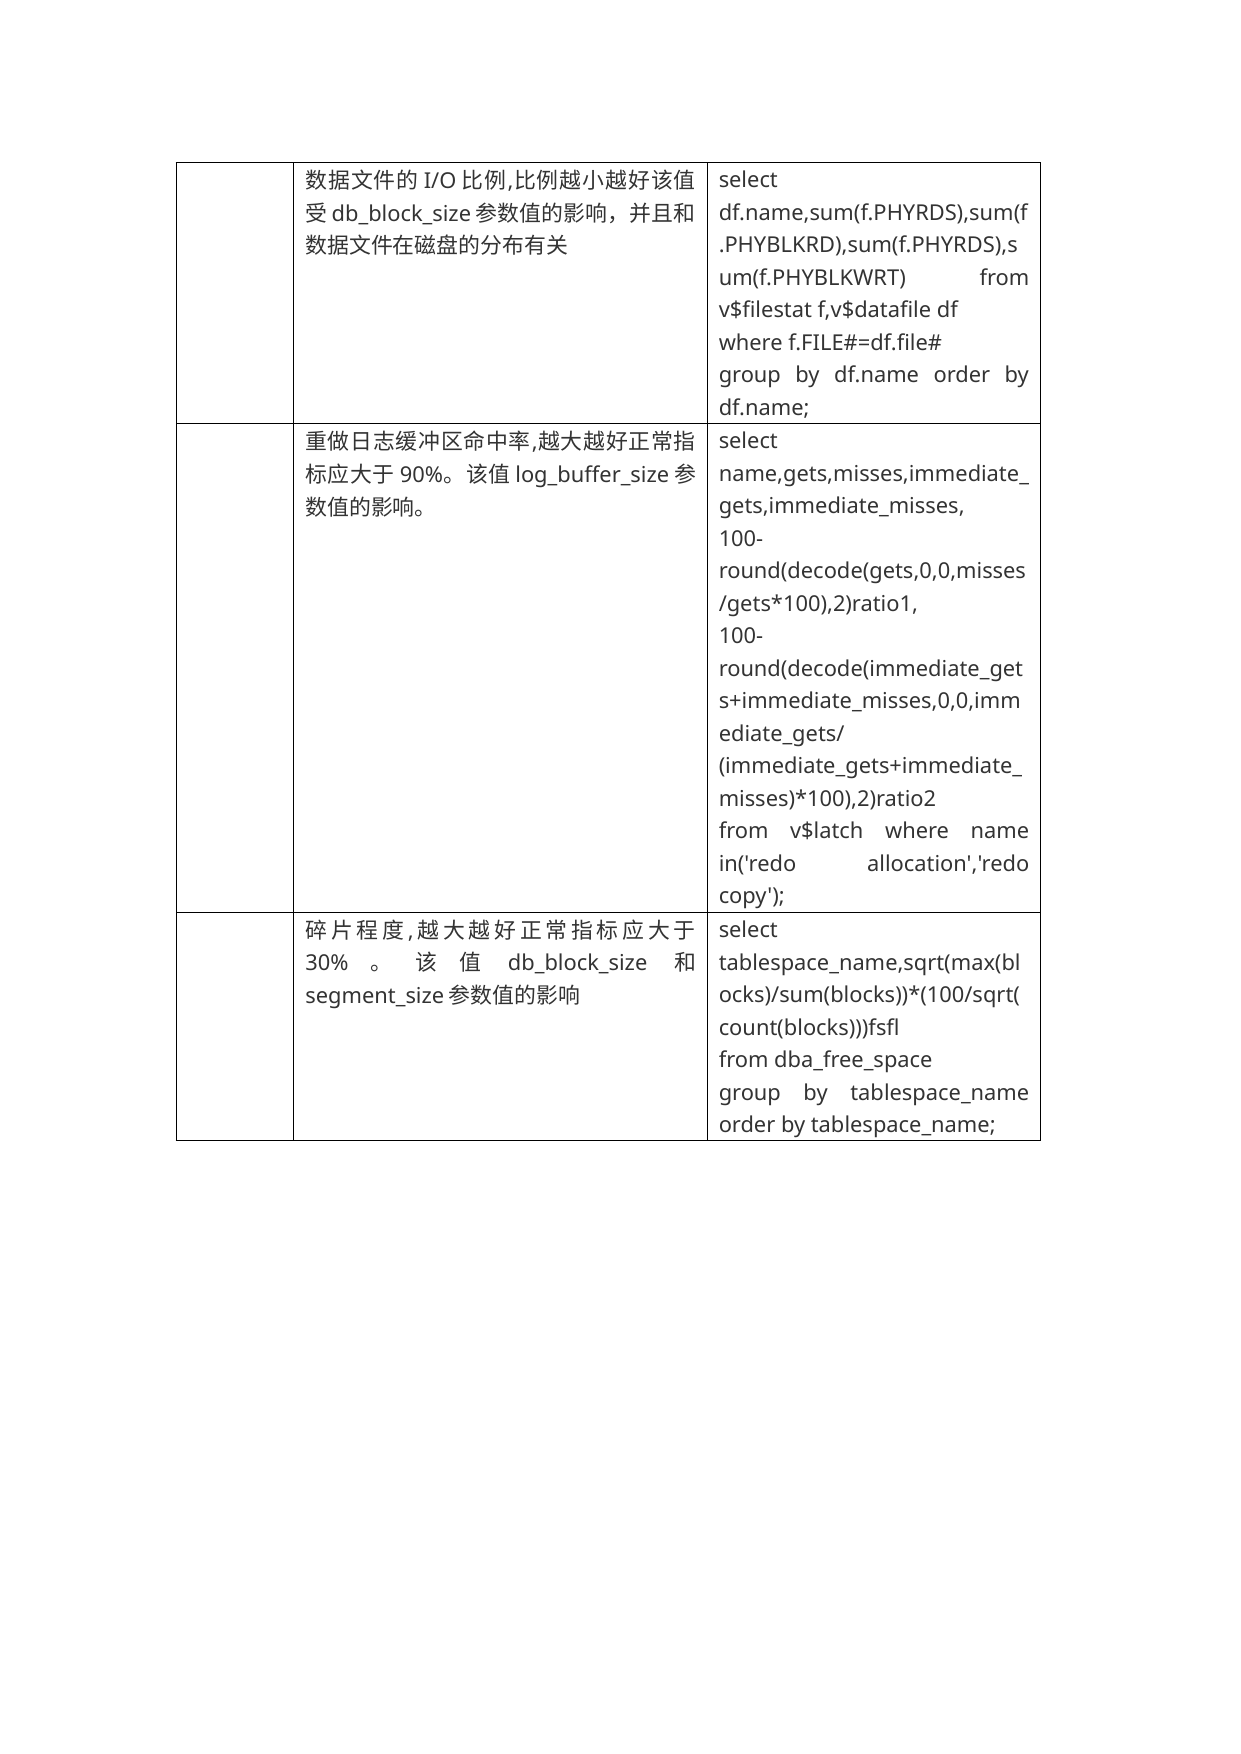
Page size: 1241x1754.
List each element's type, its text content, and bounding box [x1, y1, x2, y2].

table_cell [177, 163, 293, 423]
table_cell select tablespace_name,sqrt(max(blocks)/sum(blocks))*(100/sqrt(count(blocks)))fsfl from dba_free_space group by tablespace_name order by tablespace_name; [708, 913, 1040, 1140]
table_cell 重做日志缓冲区命中率,越大越好正常指标应大于90%。该值log_buffer_size参数值的影响。 [294, 424, 707, 912]
table_cell 碎片程度,越大越好正常指标应大于30%。该值db_block_size和segment_size参数值的影响 [294, 913, 707, 1140]
table_cell 数据文件的I/O比例,比例越小越好该值受db_block_size参数值的影响，并且和数据文件在磁盘的分布有关 [294, 163, 707, 423]
table_cell [177, 913, 293, 1140]
table_cell [177, 424, 293, 912]
table_cell select name,gets,misses,immediate_gets,immediate_misses, 100-round(decode(gets,0,0,misses/gets*100),2)ratio1, 100-round(decode(immediate_gets+immediate_misses,0,0,immediate_gets/(immediate_gets+immediate_misses)*100),2)ratio2 from v$latch where name in('redo allocation','redo copy'); [708, 424, 1040, 912]
table_cell select df.name,sum(f.PHYRDS),sum(f.PHYBLKRD),sum(f.PHYRDS),sum(f.PHYBLKWRT) from v$filestat f,v$datafile df where f.FILE#=df.file# group by df.name order by df.name; [708, 163, 1040, 423]
